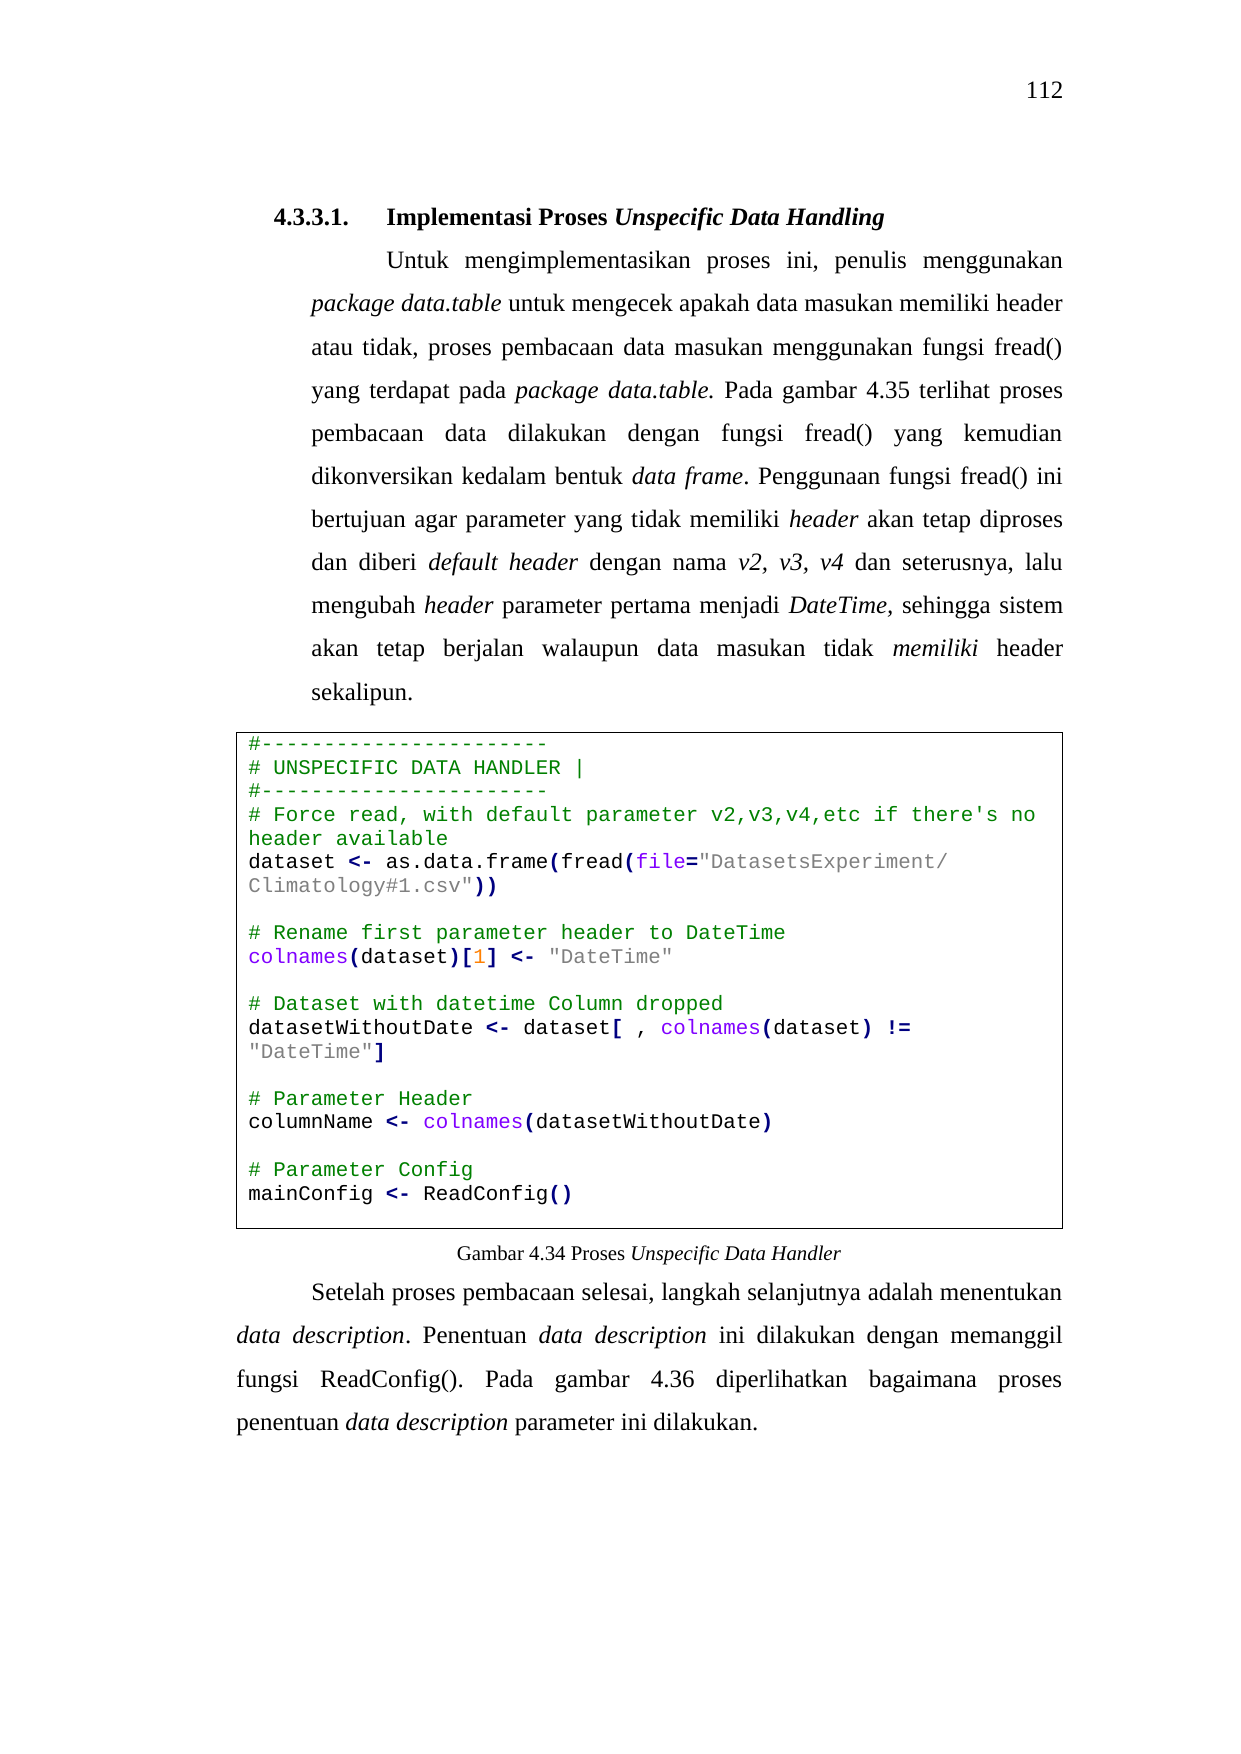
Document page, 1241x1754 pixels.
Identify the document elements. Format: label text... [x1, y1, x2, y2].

text Setelah proses pembacaan selesai, langkah selanjutnya adalah menentukan data description. Penentuan data description ini dilakukan dengan memanggil fungsi ReadConfig(). Pada gambar 4.36 diperlihatkan bagaimana proses penentuan data description parameter ini dilakukan. [236, 1277, 1063, 1436]
text Gambar 4.34 Proses Unspecific Data Handler [236, 1241, 1063, 1265]
text Untuk mengimplementasikan proses ini, penulis menggunakan package data.table untuk mengecek apakah data masukan memiliki header atau tidak, proses pembacaan data masukan menggunakan fungsi fread() yang terdapat pada package data.table. Pada gambar 4.35 terlihat proses pembacaan data dilakukan dengan fungsi fread() yang kemudian dikonversikan kedalam bentuk data frame. Penggunaan fungsi fread() ini bertujuan agar parameter yang tidak memiliki header akan tetap diproses dan diberi default header dengan nama v2, v3, v4 dan seterusnya, lalu mengubah header parameter pertama menjadi DateTime, sehingga sistem akan tetap berjalan walaupun data masukan tidak memiliki header sekalipun. [311, 245, 1063, 705]
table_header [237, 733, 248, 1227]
list Implementasi Proses Unspecific Data Handling [274, 202, 1063, 231]
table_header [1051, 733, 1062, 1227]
